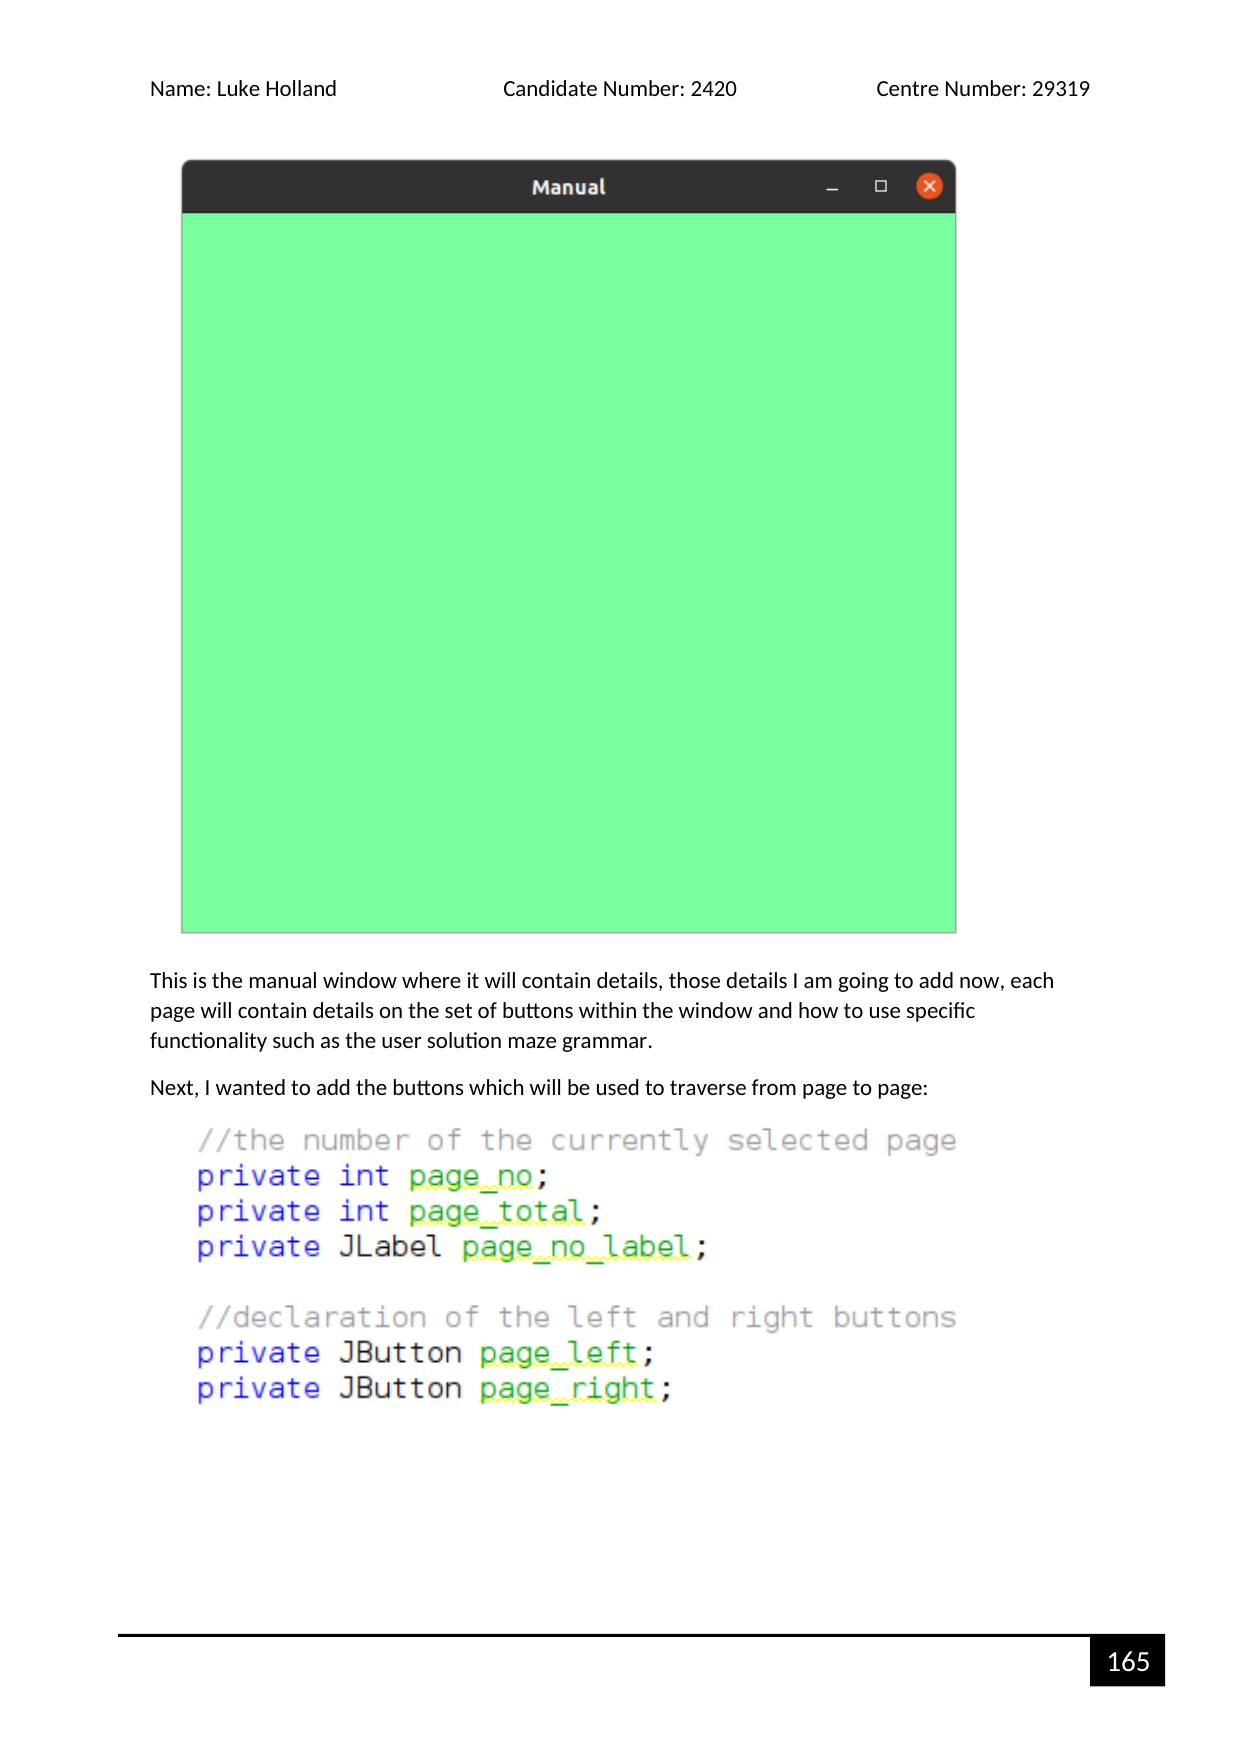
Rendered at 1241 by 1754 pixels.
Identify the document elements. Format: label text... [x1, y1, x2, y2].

text This is the manual window where it will contain details, those details I am going to add now, each page will contain details on the set of buttons within the window and how to use specific functionality such as the user solution maze grammar. [150, 966, 1090, 1054]
text Next, I wanted to add the buttons which will be used to traverse from page to page: [150, 1073, 1090, 1101]
